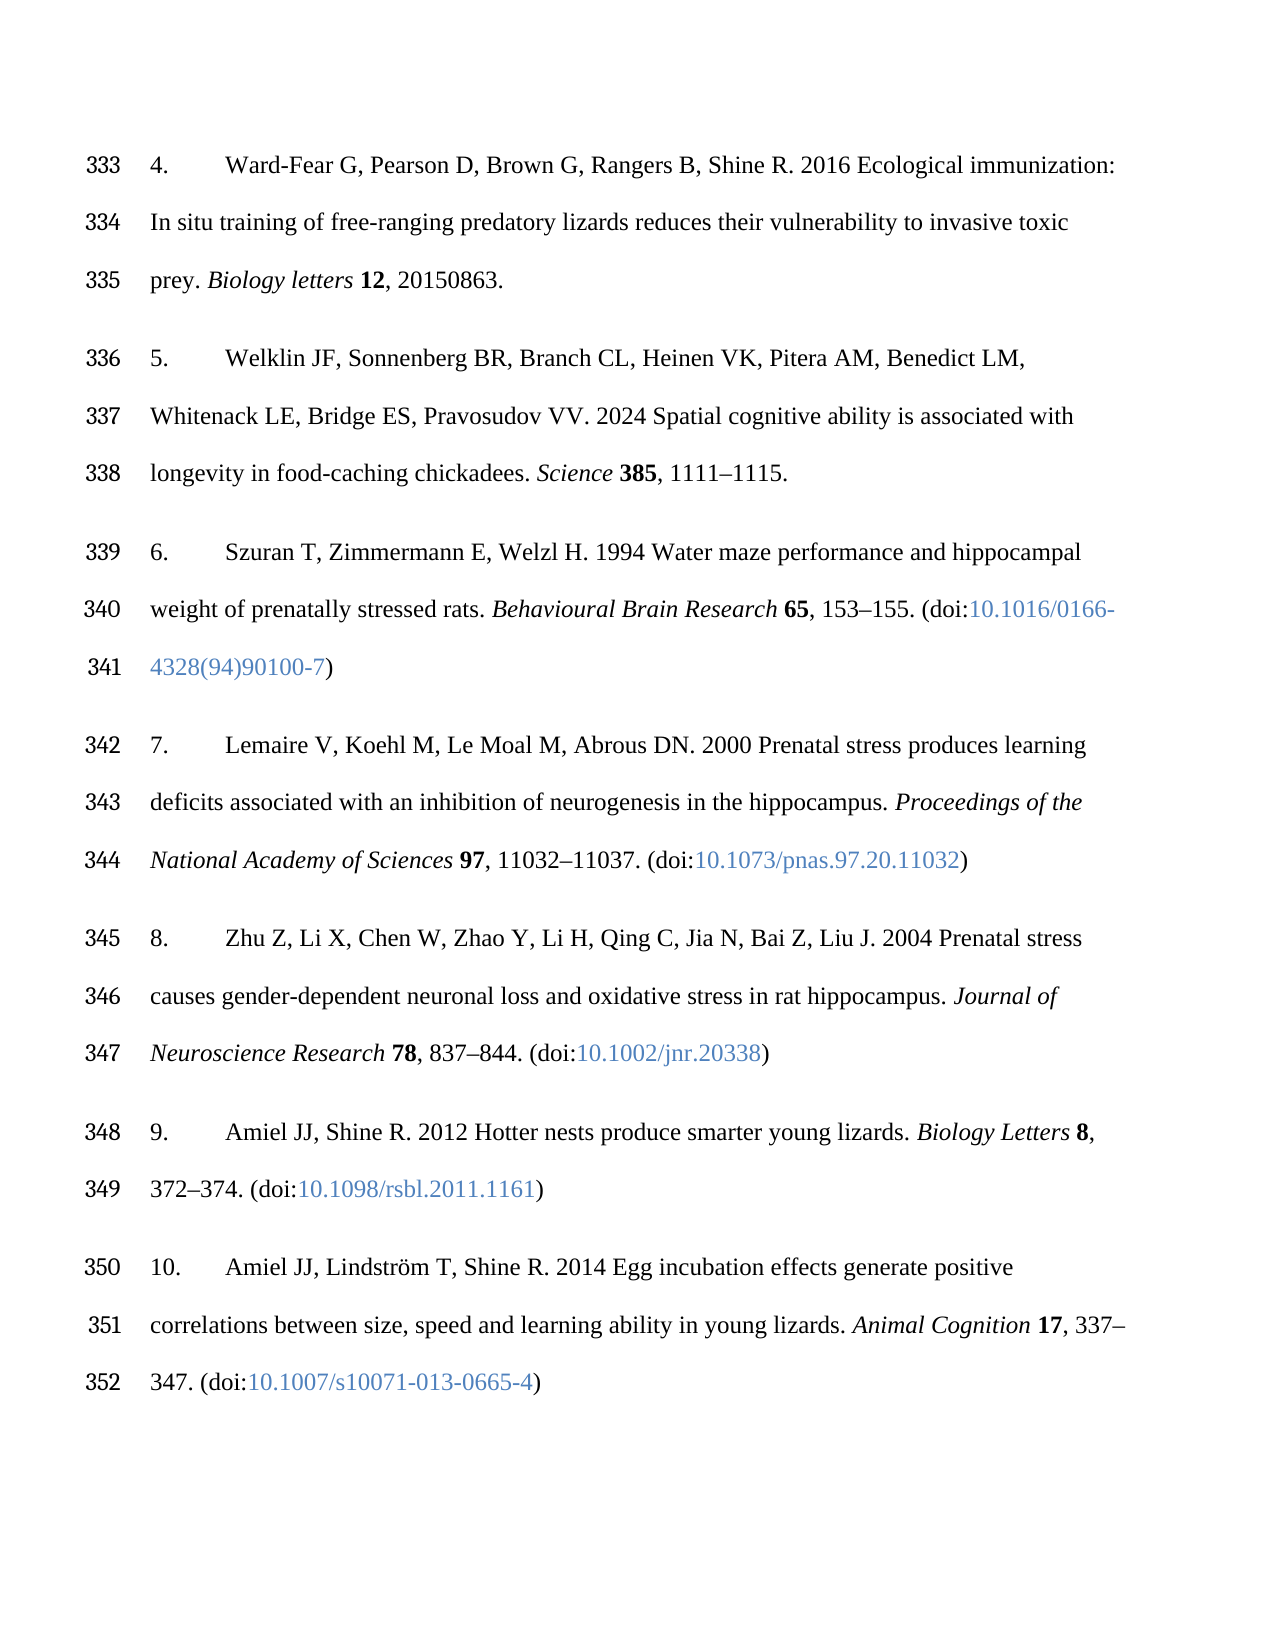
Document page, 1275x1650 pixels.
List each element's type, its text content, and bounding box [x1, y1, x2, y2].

text 9. Amiel JJ, Shine R. 2012 Hotter nests produce smarter young lizards. Biology Letters 8, 372–374. (doi:10.1098/rsbl.2011.1161) [150, 1117, 1125, 1203]
text 4. Ward-Fear G, Pearson D, Brown G, Rangers B, Shine R. 2016 Ecological immunization: In situ training of free-ranging predatory lizards reduces their vulnerability to invasive toxic prey. Biology letters 12, 20150863. [150, 150, 1125, 294]
text 10. Amiel JJ, Lindström T, Shine R. 2014 Egg incubation effects generate positive correlations between size, speed and learning ability in young lizards. Animal Cognition 17, 337–347. (doi:10.1007/s10071-013-0665-4) [150, 1252, 1125, 1396]
text 6. Szuran T, Zimmermann E, Welzl H. 1994 Water maze performance and hippocampal weight of prenatally stressed rats. Behavioural Brain Research 65, 153–155. (doi:10.1016/0166-4328(94)90100-7) [150, 537, 1125, 680]
text 5. Welklin JF, Sonnenberg BR, Branch CL, Heinen VK, Pitera AM, Benedict LM, Whitenack LE, Bridge ES, Pravosudov VV. 2024 Spatial cognitive ability is associated with longevity in food-caching chickadees. Science 385, 1111–1115. [150, 343, 1125, 487]
text 7. Lemaire V, Koehl M, Le Moal M, Abrous DN. 2000 Prenatal stress produces learning deficits associated with an inhibition of neurogenesis in the hippocampus. Proceedings of the National Academy of Sciences 97, 11032–11037. (doi:10.1073/pnas.97.20.11032) [150, 730, 1125, 874]
text 8. Zhu Z, Li X, Chen W, Zhao Y, Li H, Qing C, Jia N, Bai Z, Liu J. 2004 Prenatal stress causes gender-dependent neuronal loss and oxidative stress in rat hippocampus. Journal of Neuroscience Research 78, 837–844. (doi:10.1002/jnr.20338) [150, 923, 1125, 1067]
